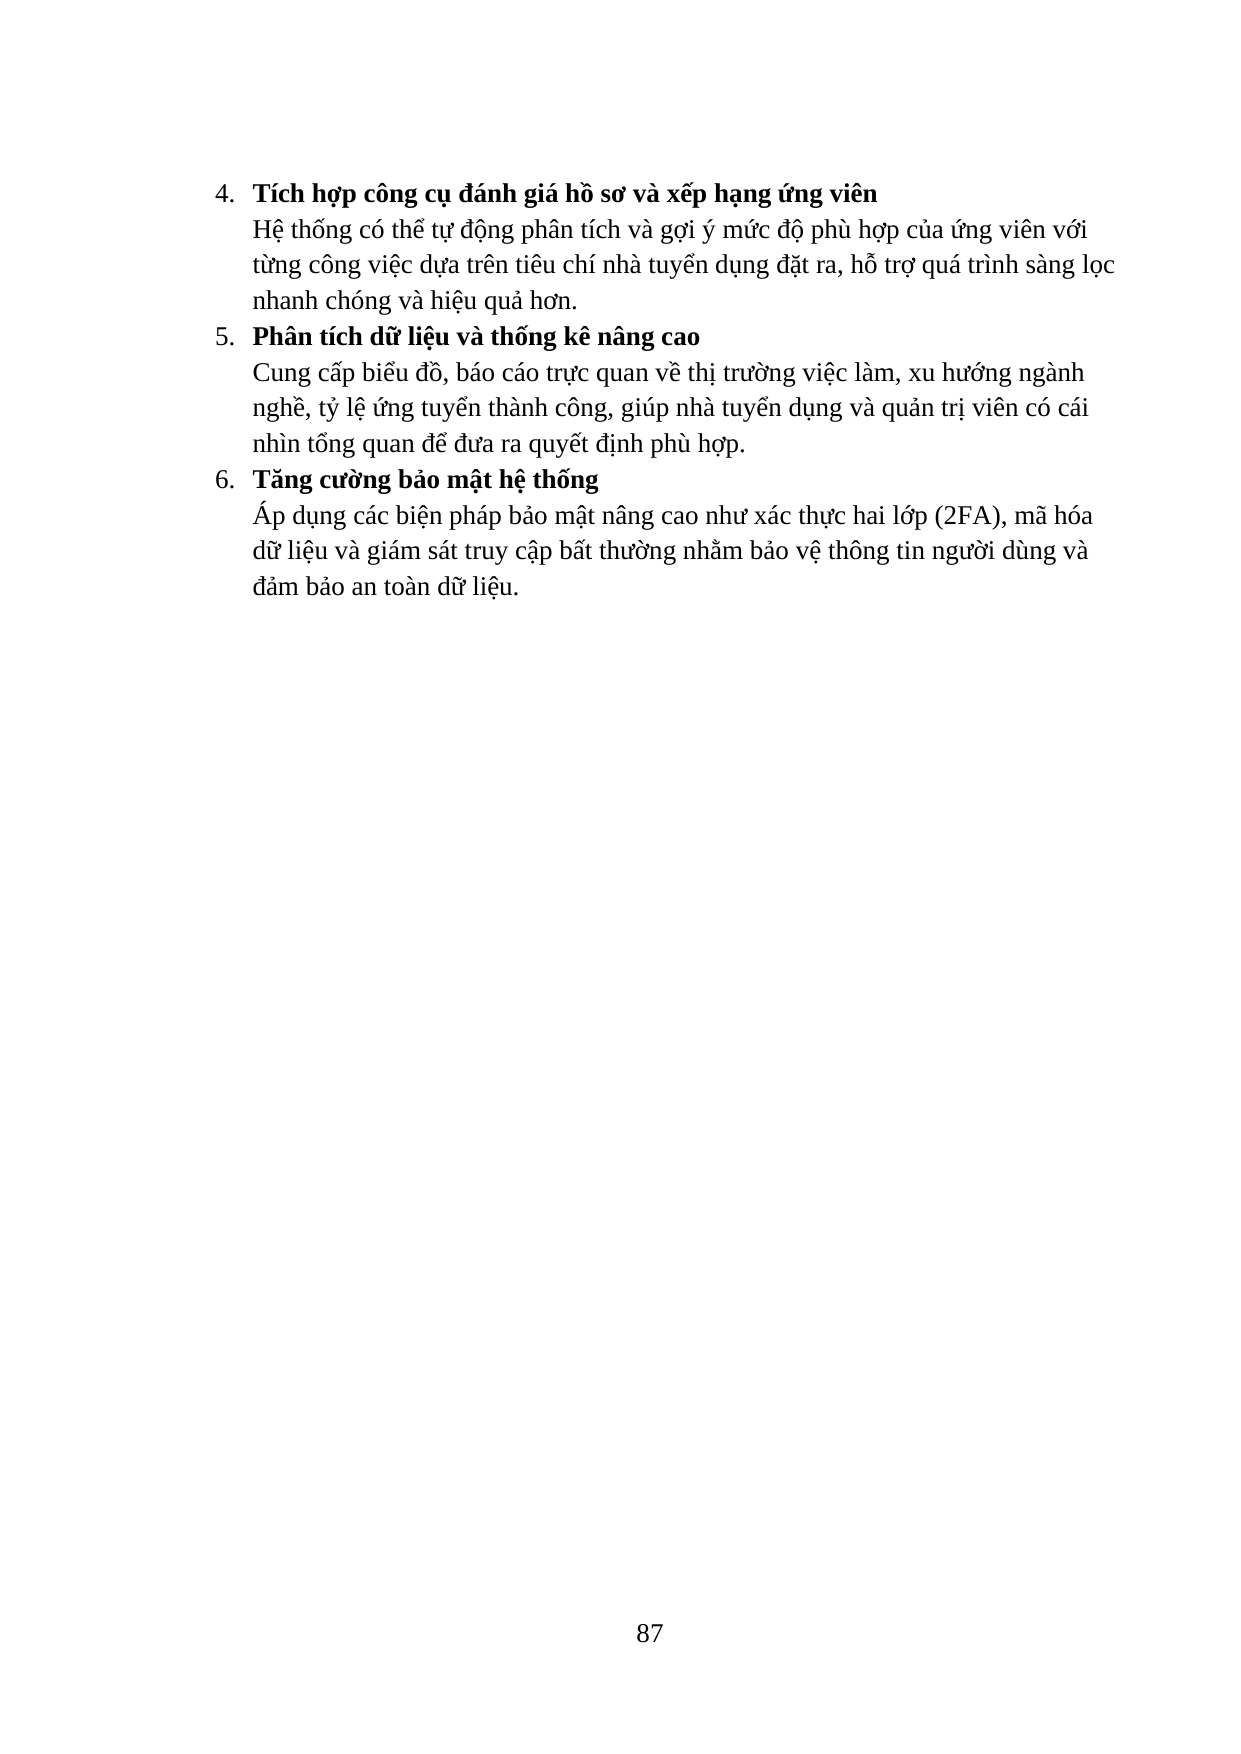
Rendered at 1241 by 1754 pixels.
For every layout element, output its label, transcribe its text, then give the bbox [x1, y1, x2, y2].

list Phân tích dữ liệu và thống kê nâng cao Cung cấp biểu đồ, báo cáo trực quan về thị trường việc làm, xu hướng ngành nghề, tỷ lệ ứng tuyển thành công, giúp nhà tuyển dụng và quản trị viên có cái nhìn tổng quan để đưa ra quyết định phù hợp. [215, 320, 1122, 458]
list Tăng cường bảo mật hệ thống Áp dụng các biện pháp bảo mật nâng cao như xác thực hai lớp (2FA), mã hóa dữ liệu và giám sát truy cập bất thường nhằm bảo vệ thông tin người dùng và đảm bảo an toàn dữ liệu. [215, 463, 1122, 601]
list Tích hợp công cụ đánh giá hồ sơ và xếp hạng ứng viên Hệ thống có thể tự động phân tích và gợi ý mức độ phù hợp của ứng viên với từng công việc dựa trên tiêu chí nhà tuyển dụng đặt ra, hỗ trợ quá trình sàng lọc nhanh chóng và hiệu quả hơn. [215, 177, 1122, 316]
